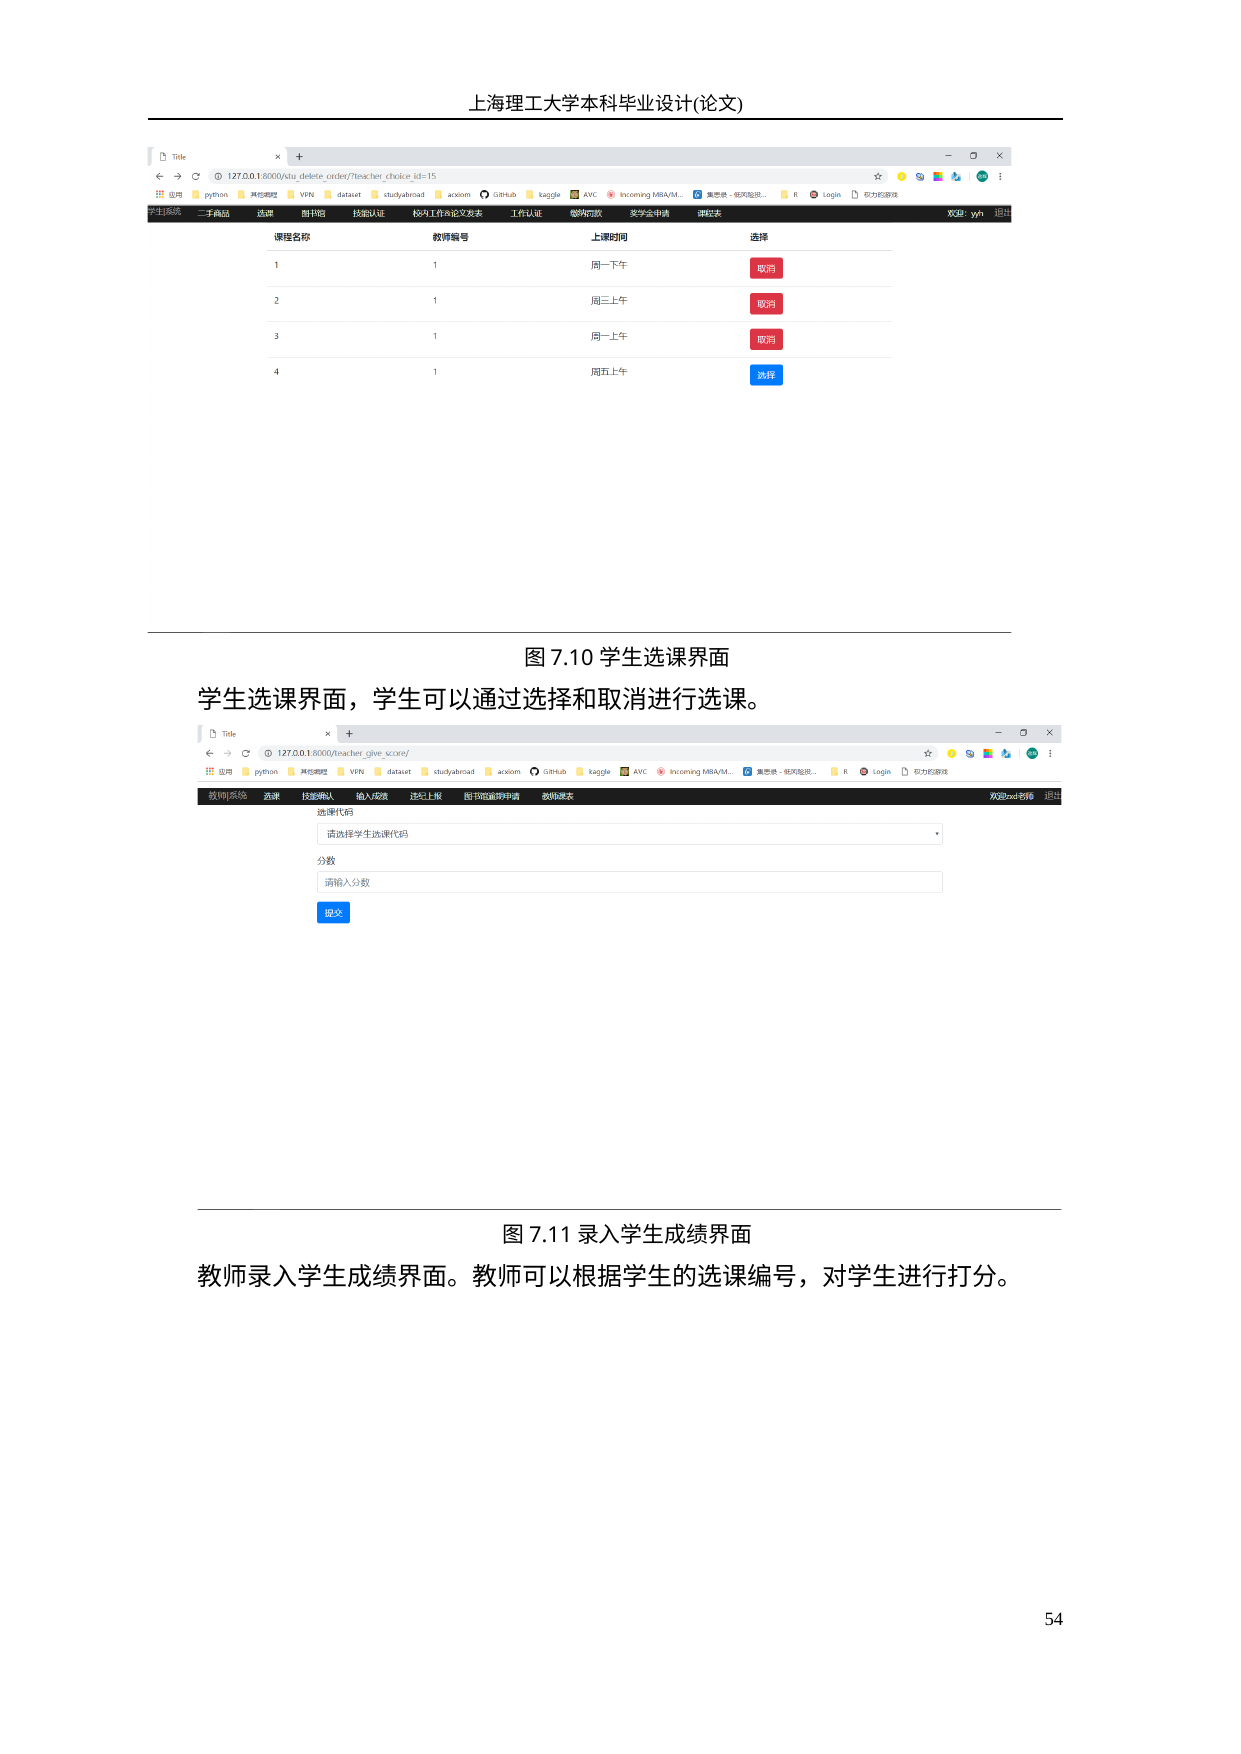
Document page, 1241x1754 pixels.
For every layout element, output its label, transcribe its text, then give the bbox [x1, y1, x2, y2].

picture [147, 147, 1012, 633]
picture [197, 725, 1062, 1210]
text 图7.11录入学生成绩界面 [148, 1217, 1063, 1249]
text 学生选课界面，学生可以通过选择和取消进行选课。 [148, 679, 1063, 716]
text 教师录入学生成绩界面。教师可以根据学生的选课编号，对学生进行打分。 [148, 1257, 1063, 1293]
text 图7.10 学生选课界面 [148, 640, 1063, 672]
